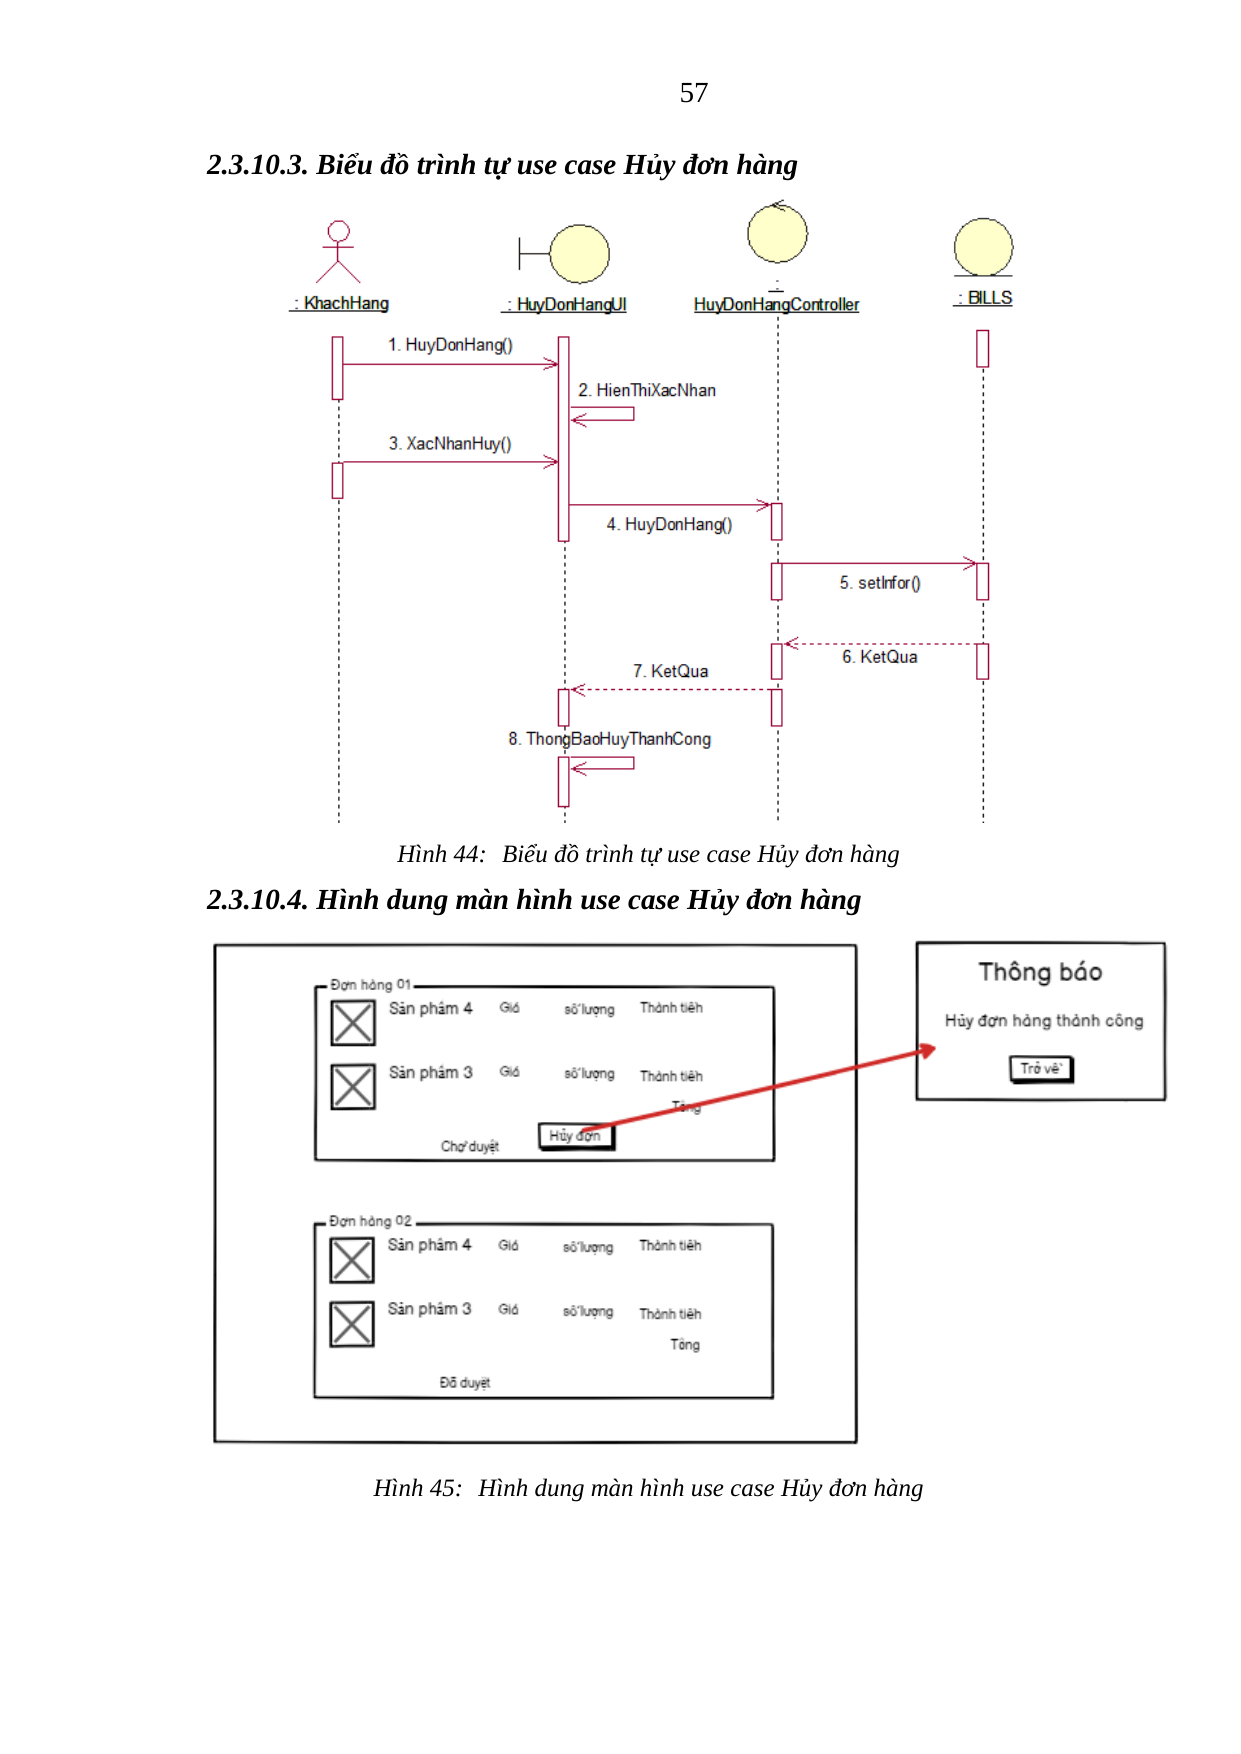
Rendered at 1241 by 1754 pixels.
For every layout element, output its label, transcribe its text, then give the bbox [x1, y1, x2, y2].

text Biểu đồ trình tự use case Hủy đơn hàng [207, 839, 1122, 868]
subtitle 2.3.10.4. Hình dung màn hình use case Hủy đơn hàng [207, 882, 1122, 916]
picture [276, 197, 1053, 823]
picture [206, 932, 1172, 1457]
text Hình dung màn hình use case Hủy đơn hàng [207, 1473, 1122, 1502]
subtitle 2.3.10.3. Biểu đồ trình tự use case Hủy đơn hàng [207, 147, 1122, 181]
